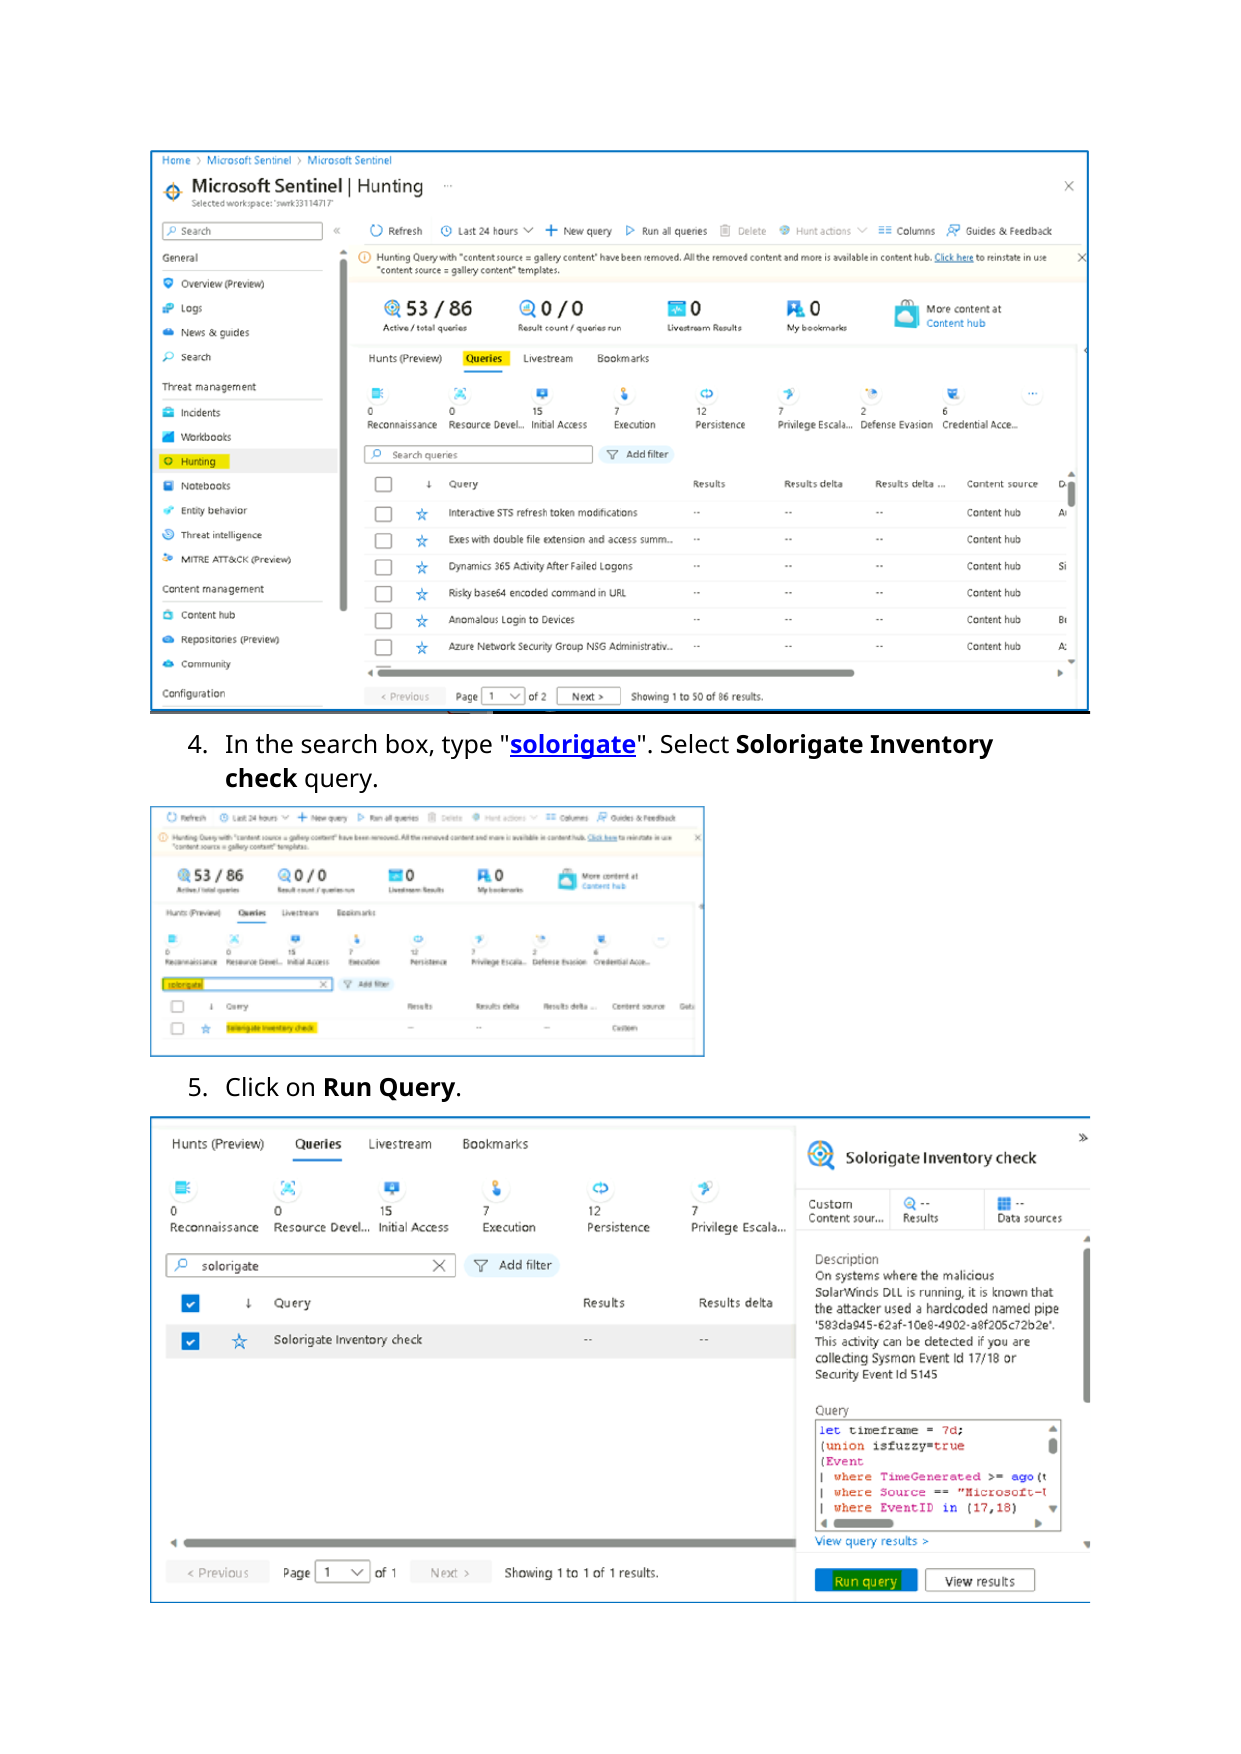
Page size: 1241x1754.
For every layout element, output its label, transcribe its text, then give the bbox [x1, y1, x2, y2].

list Click on Run Query. [187, 1069, 1090, 1103]
list In the search box, type "solorigate". Select Solorigate Inventory check query. [187, 726, 1090, 794]
picture [150, 806, 705, 1057]
picture [150, 1116, 1091, 1603]
picture [150, 150, 1091, 714]
